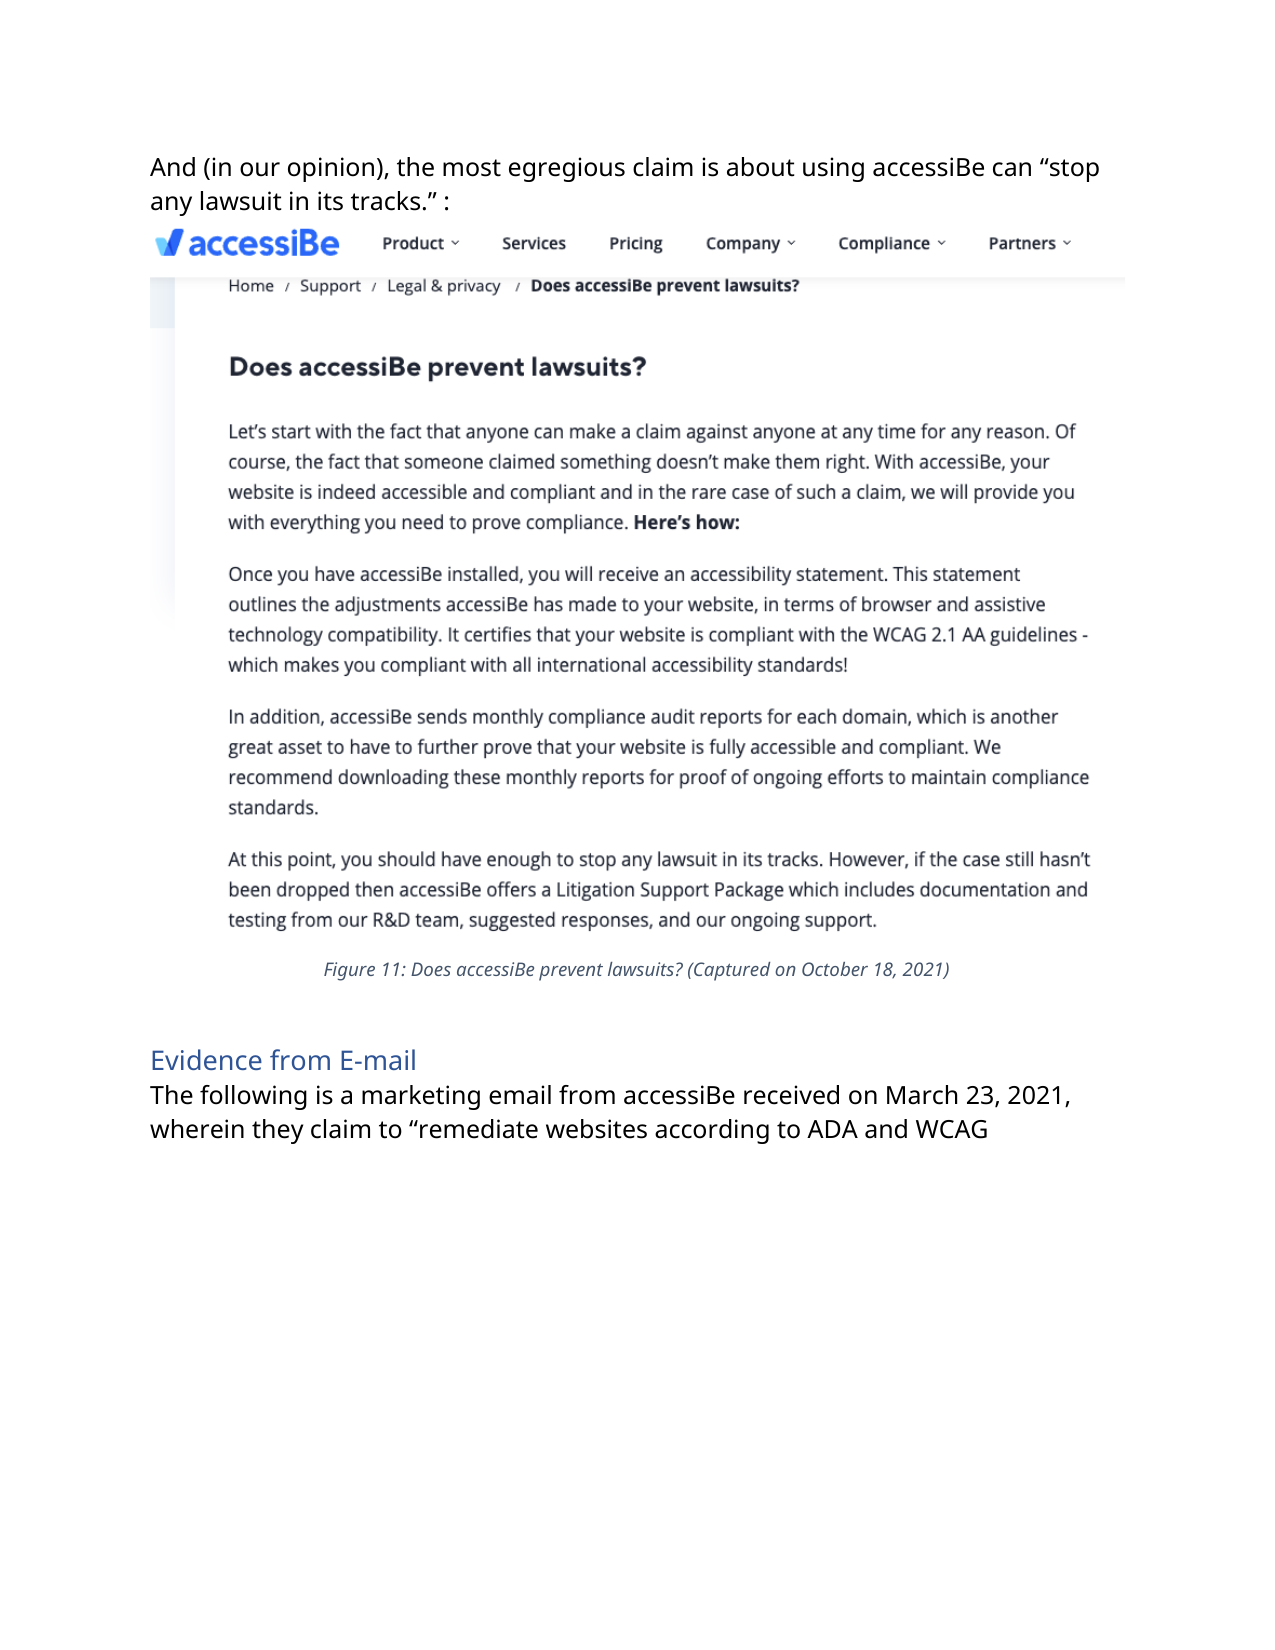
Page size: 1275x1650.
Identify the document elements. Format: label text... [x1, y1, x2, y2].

text The following is a marketing email from accessiBe received on March 23, 2021, wherein they claim to “remediate websites according to ADA and WCAG guidelines…within 48 hours.” [150, 1078, 1125, 1146]
subtitle Evidence from E-mail [150, 1041, 1125, 1078]
picture [150, 218, 1125, 957]
text And (in our opinion), the most egregious claim is about using accessiBe can “stop any lawsuit in its tracks.” : [150, 150, 1125, 218]
